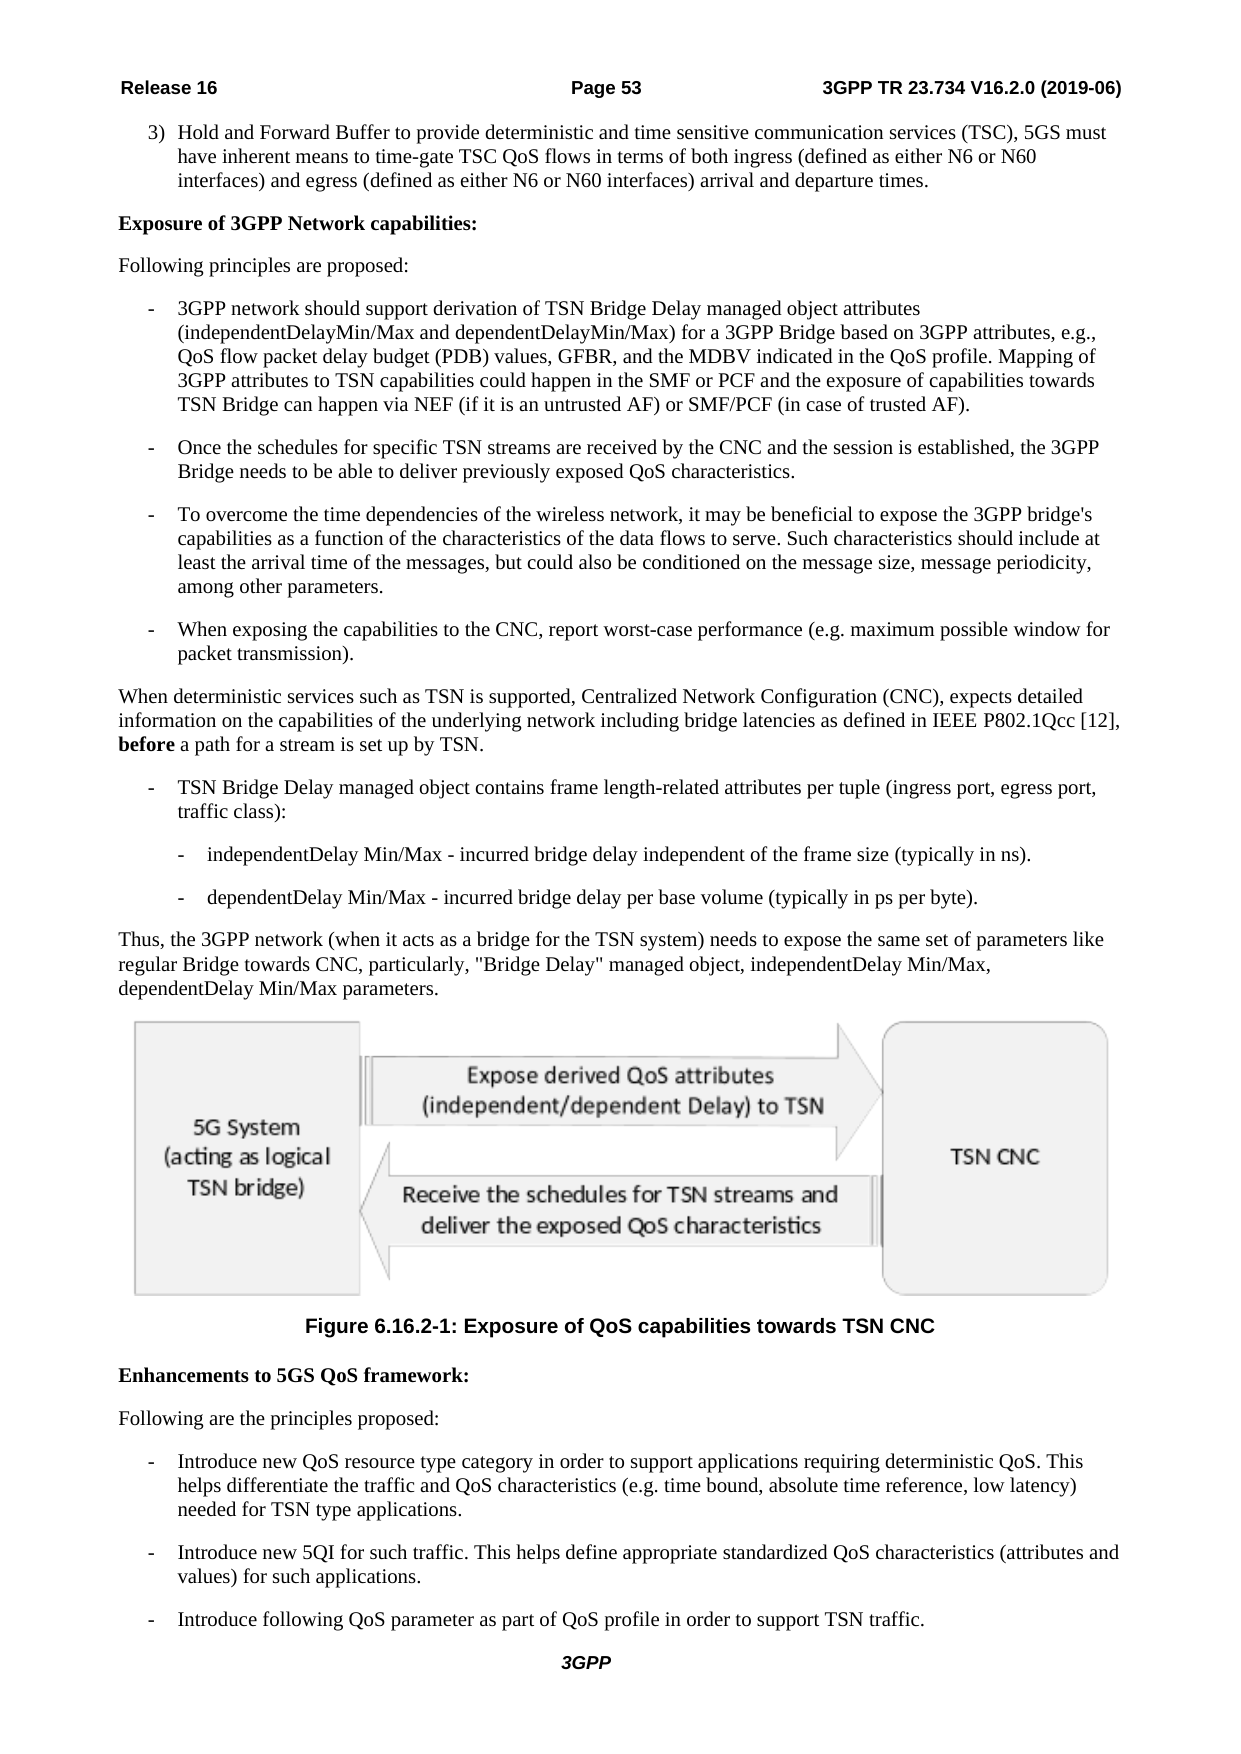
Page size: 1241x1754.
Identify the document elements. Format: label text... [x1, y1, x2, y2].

text - Introduce following QoS parameter as part of QoS profile in order to support TSN traffic. [148, 1607, 1122, 1631]
text 3) Hold and Forward Buffer to provide deterministic and time sensitive communication services (TSC), 5GS must have inherent means to time-gate TSC QoS flows in terms of both ingress (defined as either N6 or N60 interfaces) and egress (defined as either N6 or N60 interfaces) arrival and departure times. [148, 119, 1122, 192]
text When deterministic services such as TSN is supported, Centralized Network Configuration (CNC), expects detailed information on the capabilities of the underlying network including bridge latencies as defined in IEEE P802.1Qcc [12], before a path for a stream is set up by TSN. [118, 684, 1122, 756]
text - 3GPP network should support derivation of TSN Bridge Delay managed object attributes (independentDelayMin/Max and dependentDelayMin/Max) for a 3GPP Bridge based on 3GPP attributes, e.g., QoS flow packet delay budget (PDB) values, GFBR, and the MDBV indicated in the QoS profile. Mapping of 3GPP attributes to TSN capabilities could happen in the SMF or PCF and the exposure of capabilities towards TSN Bridge can happen via NEF (if it is an untrusted AF) or SMF/PCF (in case of trusted AF). [148, 296, 1122, 416]
text - When exposing the capabilities to the CNC, report worst-case performance (e.g. maximum possible window for packet transmission). [148, 617, 1122, 665]
text - Introduce new 5QI for such traffic. This helps define appropriate standardized QoS characteristics (attributes and values) for such applications. [148, 1540, 1122, 1588]
text - independentDelay Min/Max - incurred bridge delay independent of the frame size (typically in ns). [177, 842, 1122, 866]
text Exposure of 3GPP Network capabilities: [118, 211, 1122, 234]
text Following are the principles proposed: [118, 1406, 1122, 1430]
text Figure 6.16.2-1: Exposure of QoS capabilities towards TSN CNC [118, 1314, 1122, 1338]
text - dependentDelay Min/Max - incurred bridge delay per base volume (typically in ps per byte). [177, 884, 1122, 909]
text Following principles are proposed: [118, 253, 1122, 277]
text - Once the schedules for specific TSN streams are received by the CNC and the session is established, the 3GPP Bridge needs to be able to deliver previously exposed QoS characteristics. [148, 435, 1122, 483]
text Thus, the 3GPP network (when it acts as a bridge for the TSN system) needs to expose the same set of parameters like regular Bridge towards CNC, particularly, "Bridge Delay" managed object, independentDelay Min/Max, dependentDelay Min/Max parameters. [118, 927, 1122, 999]
text Enhancements to 5GS QoS framework: [118, 1363, 1122, 1387]
text - Introduce new QoS resource type category in order to support applications requiring deterministic QoS. This helps differentiate the traffic and QoS characteristics (e.g. time bound, absolute time reference, low latency) needed for TSN type applications. [148, 1449, 1122, 1521]
text - TSN Bridge Delay managed object contains frame length-related attributes per tuple (ingress port, egress port, traffic class): [148, 775, 1122, 823]
text - To overcome the time dependencies of the wireless network, it may be beneficial to expose the 3GPP bridge's capabilities as a function of the characteristics of the data flows to serve. Such characteristics should include at least the arrival time of the messages, but could also be conditioned on the message size, message periodicity, among other parameters. [148, 502, 1122, 598]
